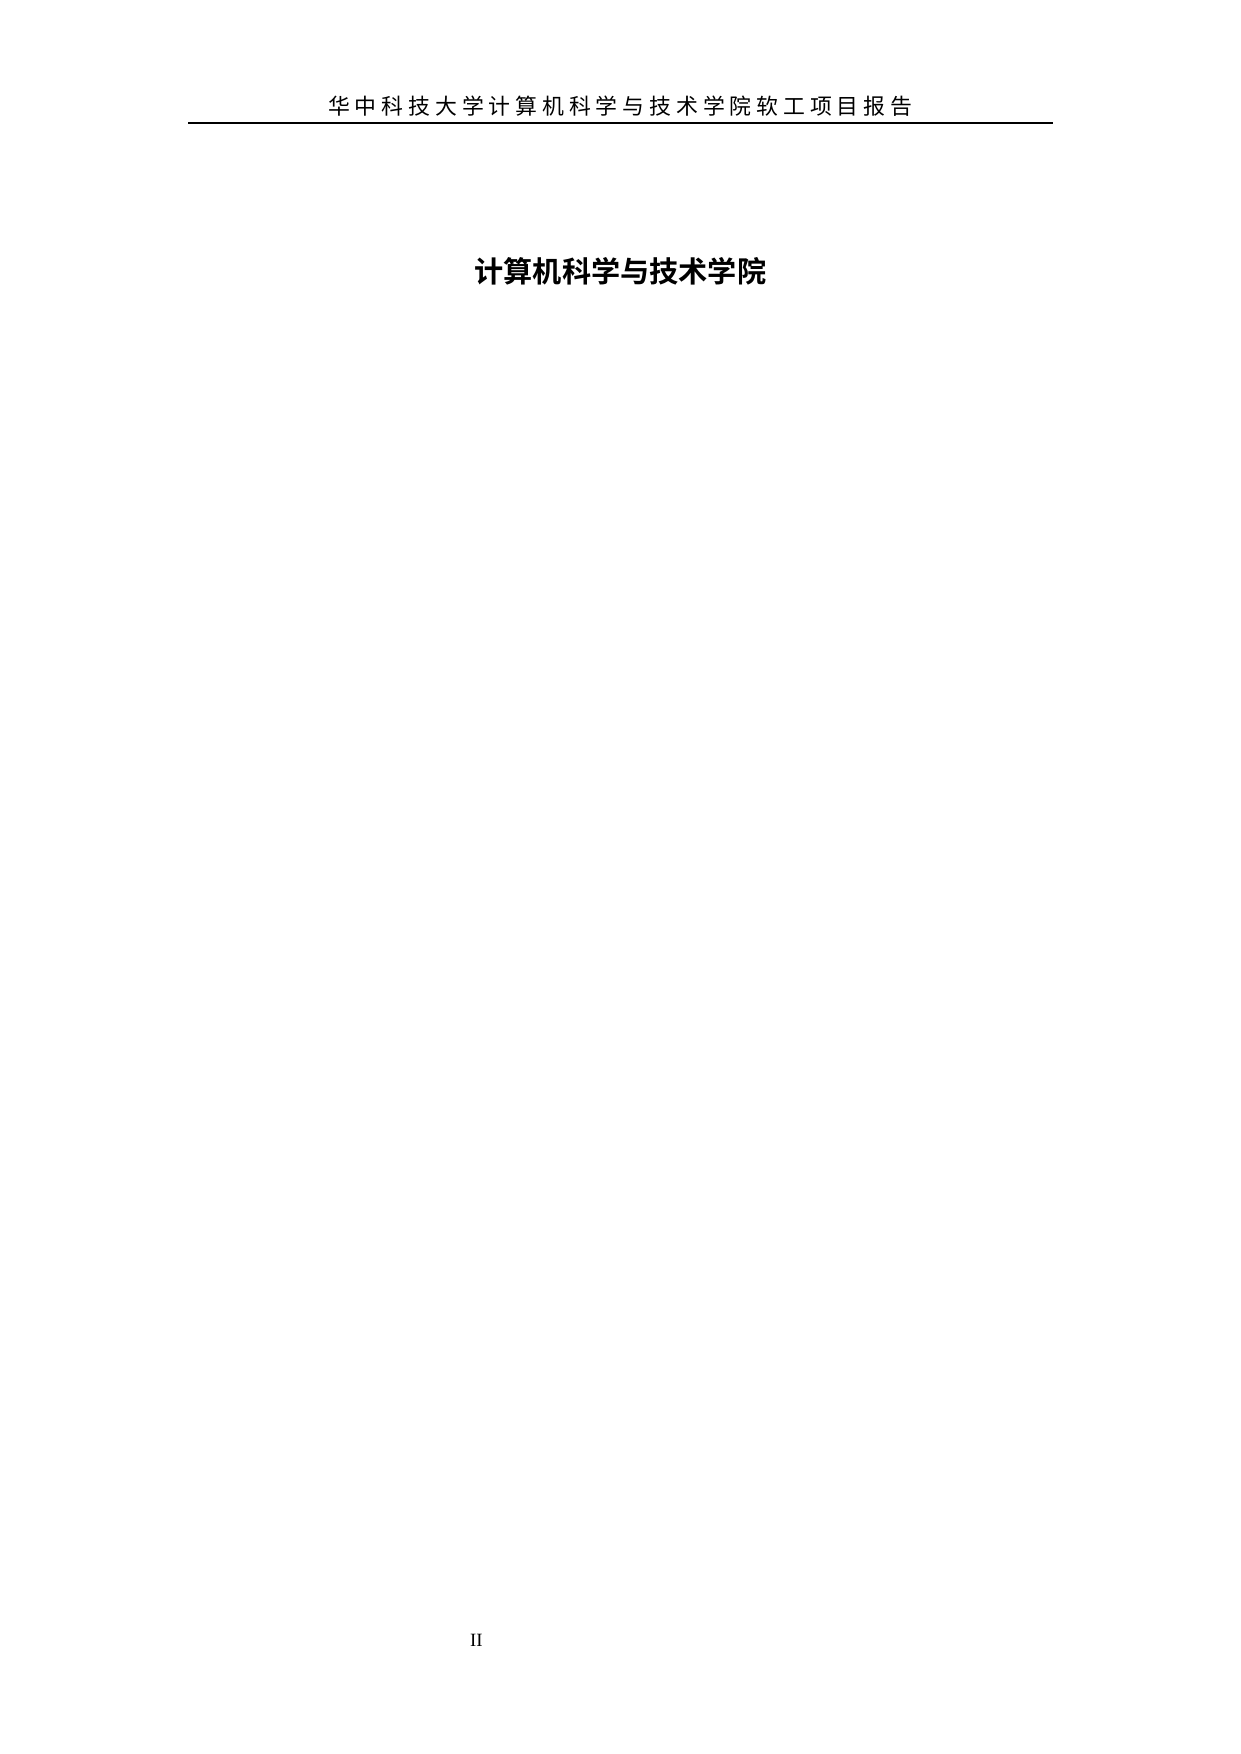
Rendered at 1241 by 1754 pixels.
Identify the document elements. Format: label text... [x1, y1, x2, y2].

text 计算机科学与技术学院 [187, 248, 1053, 291]
